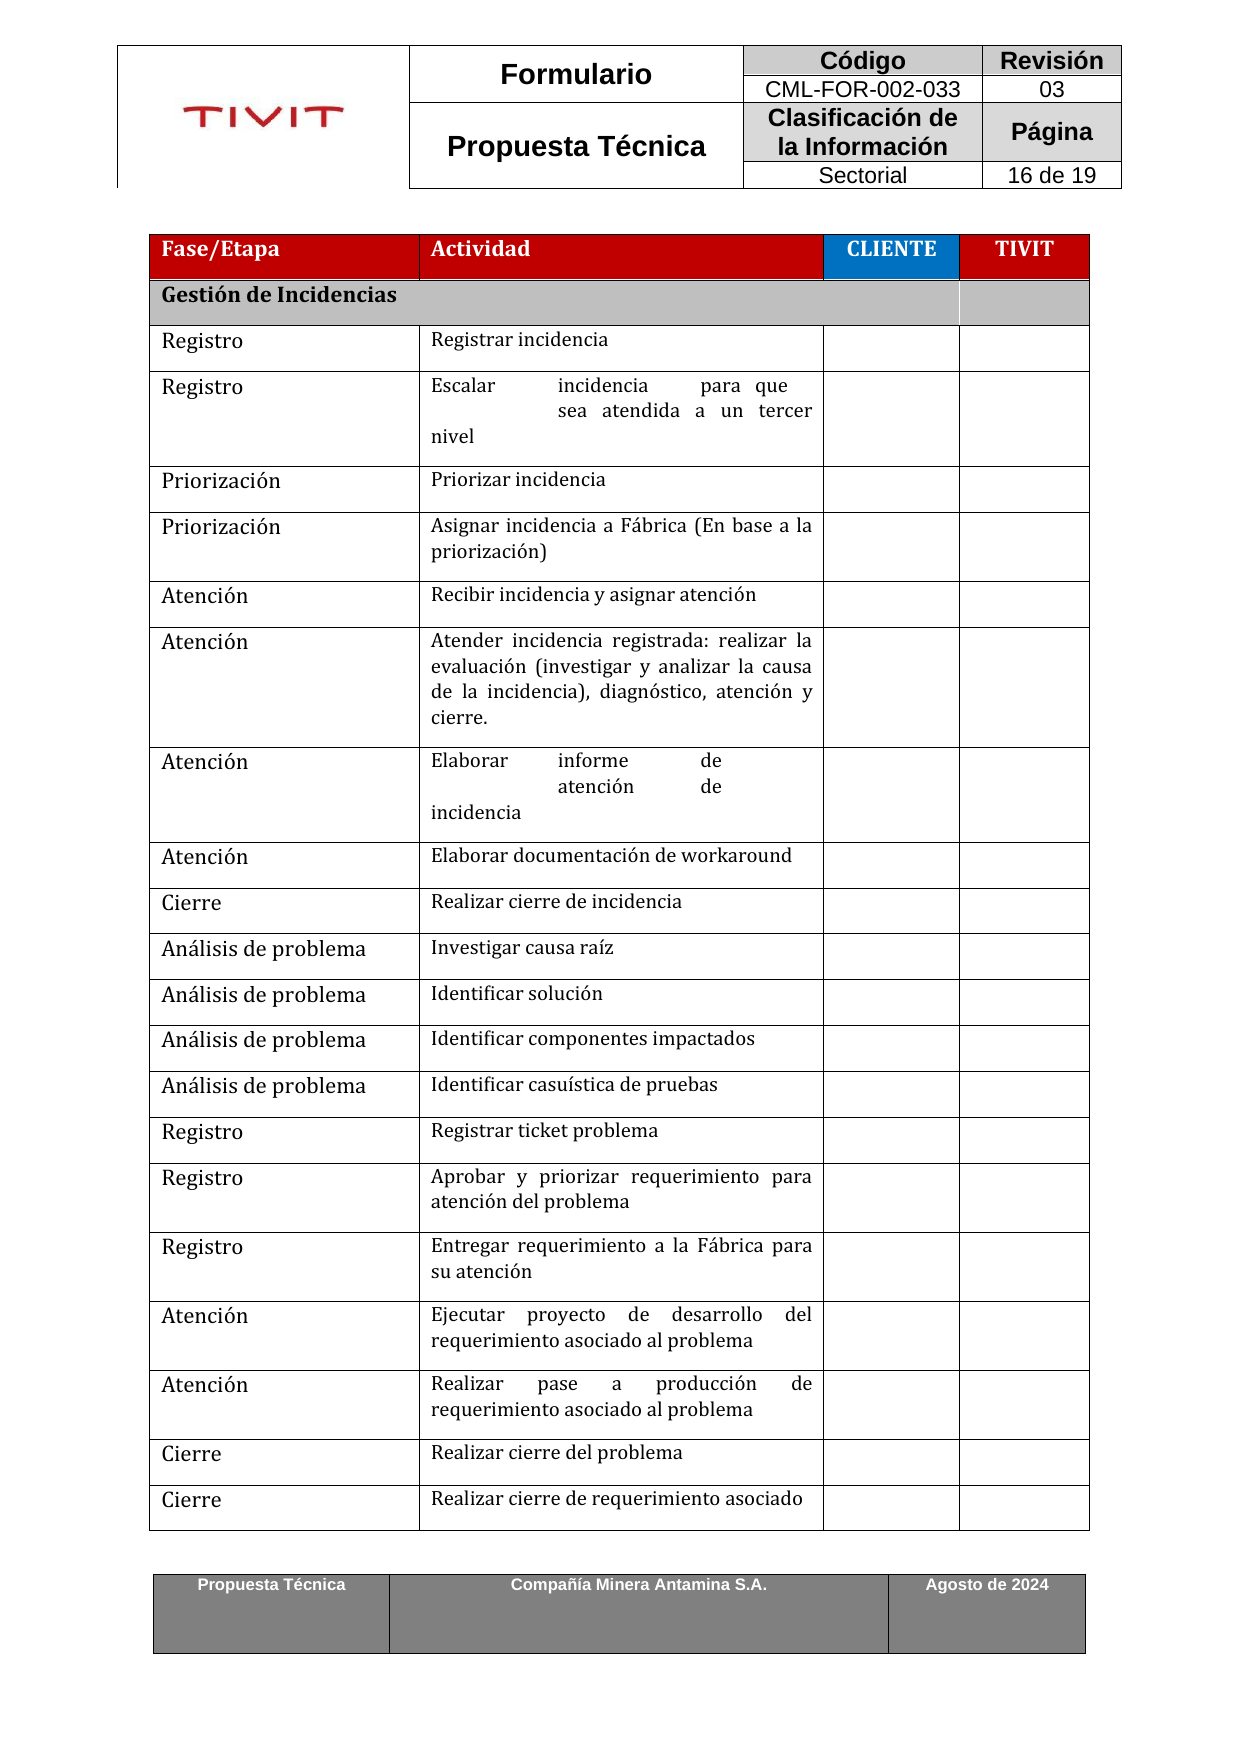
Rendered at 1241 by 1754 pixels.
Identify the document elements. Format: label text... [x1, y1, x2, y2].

table_cell [824, 513, 959, 581]
table_cell Realizar cierre de requerimiento asociado [420, 1486, 823, 1530]
table_cell Registro [150, 1118, 419, 1162]
table_cell [960, 467, 1089, 512]
table_header TIVIT [960, 235, 1089, 279]
table_cell Priorización [150, 467, 419, 512]
table_cell [960, 1072, 1089, 1117]
table_header CLIENTE [824, 235, 959, 279]
table_cell [824, 467, 959, 512]
table_cell Entregar requerimiento a la Fábrica para su atención [420, 1233, 823, 1301]
table_cell Identificar casuística de pruebas [420, 1072, 823, 1117]
table_cell [960, 1026, 1089, 1071]
table_cell [824, 1233, 959, 1301]
table_cell Registro [150, 372, 419, 466]
table_cell Registrar ticket problema [420, 1118, 823, 1162]
table_cell [960, 1118, 1089, 1162]
table_cell [824, 843, 959, 887]
table_cell [960, 582, 1089, 627]
table_cell Escalar incidencia para que sea atendida a un tercer nivel [420, 372, 823, 466]
table_cell [824, 1486, 959, 1530]
table_cell [824, 1440, 959, 1484]
table_cell Asignar incidencia a Fábrica (En base a la priorización) [420, 513, 823, 581]
picture [150, 60, 376, 174]
table_cell Realizar pase a producción de requerimiento asociado al problema [420, 1371, 823, 1439]
table_cell Registrar incidencia [420, 326, 823, 371]
table_cell Atención [150, 628, 419, 747]
table_cell [824, 889, 959, 933]
table_cell Registro [150, 1233, 419, 1301]
table_cell Cierre [150, 889, 419, 933]
table_cell Priorizar incidencia [420, 467, 823, 512]
table_cell Identificar solución [420, 980, 823, 1025]
table_header Actividad [420, 235, 823, 279]
table_cell Elaborar documentación de workaround [420, 843, 823, 887]
table_cell Realizar cierre del problema [420, 1440, 823, 1484]
table_cell [824, 1118, 959, 1162]
table_cell Priorización [150, 513, 419, 581]
table_cell [824, 281, 959, 325]
table_cell Registro [150, 326, 419, 371]
table_cell Identificar componentes impactados [420, 1026, 823, 1071]
table_cell [824, 582, 959, 627]
table_cell Atención [150, 1371, 419, 1439]
table_cell Atención [150, 582, 419, 627]
table_cell Atender incidencia registrada: realizar la evaluación (investigar y analizar la causa de la incidencia), diagnóstico, atención y cierre. [420, 628, 823, 747]
table_cell [960, 628, 1089, 747]
table_cell [824, 934, 959, 979]
table_cell [824, 1302, 959, 1370]
table_cell Atención [150, 843, 419, 887]
table_cell Atención [150, 1302, 419, 1370]
table_cell [960, 372, 1089, 466]
table_cell [824, 326, 959, 371]
table_cell Cierre [150, 1486, 419, 1530]
table_cell [824, 628, 959, 747]
table_header Fase/Etapa [150, 235, 419, 279]
table_cell Análisis de problema [150, 980, 419, 1025]
table_cell [960, 326, 1089, 371]
table_cell [960, 1164, 1089, 1232]
table_cell [824, 1072, 959, 1117]
table_cell [960, 1440, 1089, 1484]
table_cell Aprobar y priorizar requerimiento para atención del problema [420, 1164, 823, 1232]
table_cell [960, 1302, 1089, 1370]
table_cell [960, 843, 1089, 887]
table_cell [824, 980, 959, 1025]
table_cell [960, 281, 1089, 325]
table_cell [824, 1164, 959, 1232]
table_cell [960, 513, 1089, 581]
table_cell [824, 748, 959, 842]
table_cell [824, 372, 959, 466]
table_cell [960, 889, 1089, 933]
table_cell Cierre [150, 1440, 419, 1484]
table_cell Recibir incidencia y asignar atención [420, 582, 823, 627]
table_cell Análisis de problema [150, 1072, 419, 1117]
table_cell Investigar causa raíz [420, 934, 823, 979]
table_cell [960, 1486, 1089, 1530]
table_cell Elaborar informe de atención de incidencia [420, 748, 823, 842]
table_cell Gestión de Incidencias [150, 281, 419, 325]
table_cell Atención [150, 748, 419, 842]
table_cell Registro [150, 1164, 419, 1232]
table_cell Análisis de problema [150, 934, 419, 979]
table_cell [960, 980, 1089, 1025]
table_cell [419, 281, 824, 325]
table_cell [960, 1371, 1089, 1439]
table_cell Ejecutar proyecto de desarrollo del requerimiento asociado al problema [420, 1302, 823, 1370]
table_cell [960, 748, 1089, 842]
table_cell [960, 934, 1089, 979]
table_cell [824, 1026, 959, 1071]
table_cell Análisis de problema [150, 1026, 419, 1071]
table_cell [960, 1233, 1089, 1301]
table_cell [824, 1371, 959, 1439]
table_cell Realizar cierre de incidencia [420, 889, 823, 933]
